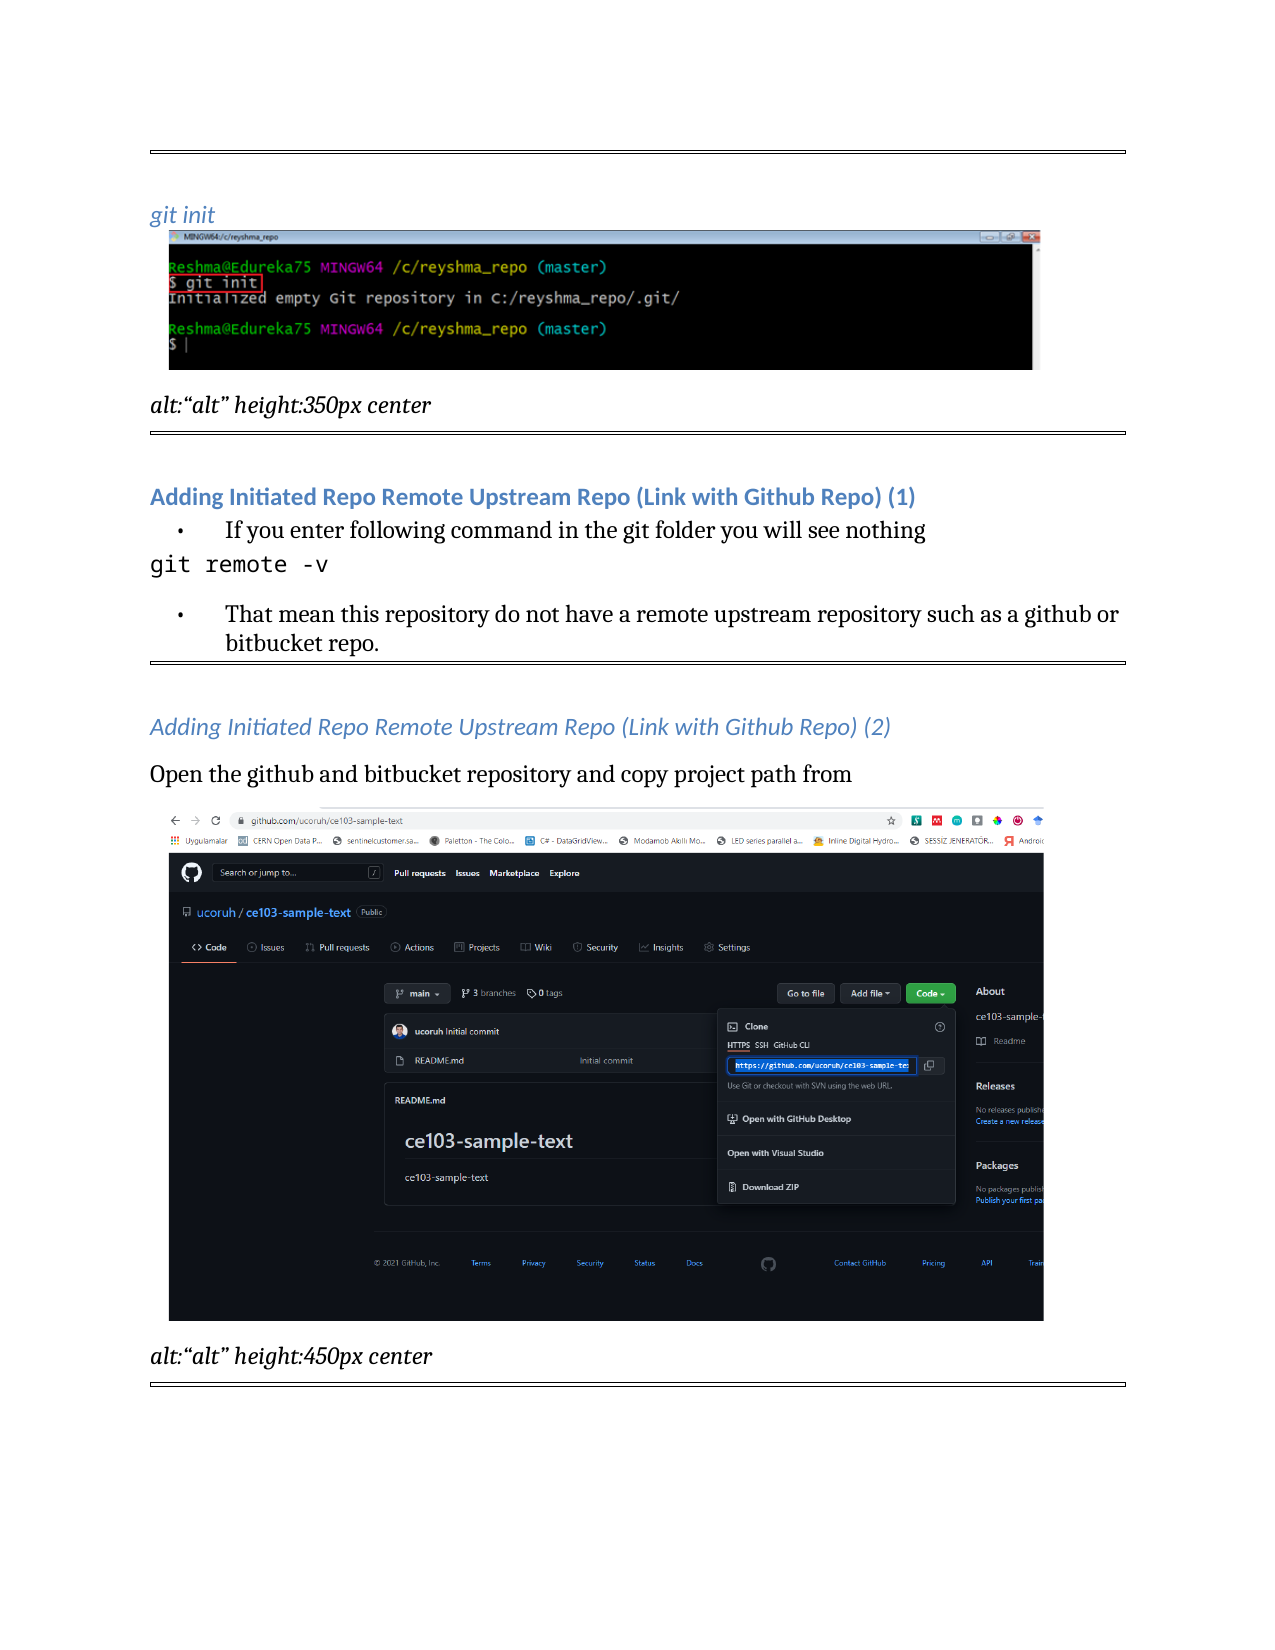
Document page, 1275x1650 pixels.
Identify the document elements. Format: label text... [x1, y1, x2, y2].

text git remote -v [150, 548, 1125, 579]
text Open the github and bitbucket repository and copy project path from [150, 760, 1125, 789]
list That mean this repository do not have a remote upstream repository such as a github or bitbucket repo. [175, 600, 1125, 658]
picture [168, 807, 1044, 1321]
list If you enter following command in the git folder you will see nothing [175, 516, 1125, 544]
subtitle Adding Initiated Repo Remote Upstream Repo (Link with Github Repo) (2) [150, 711, 1125, 742]
text alt:“alt” height:450px center [150, 1342, 1125, 1370]
text alt:“alt” height:350px center [150, 391, 1125, 419]
subtitle git init [150, 199, 1125, 230]
subtitle Adding Initiated Repo Remote Upstream Repo (Link with Github Repo) (1) [150, 481, 1125, 512]
picture [168, 230, 1044, 370]
